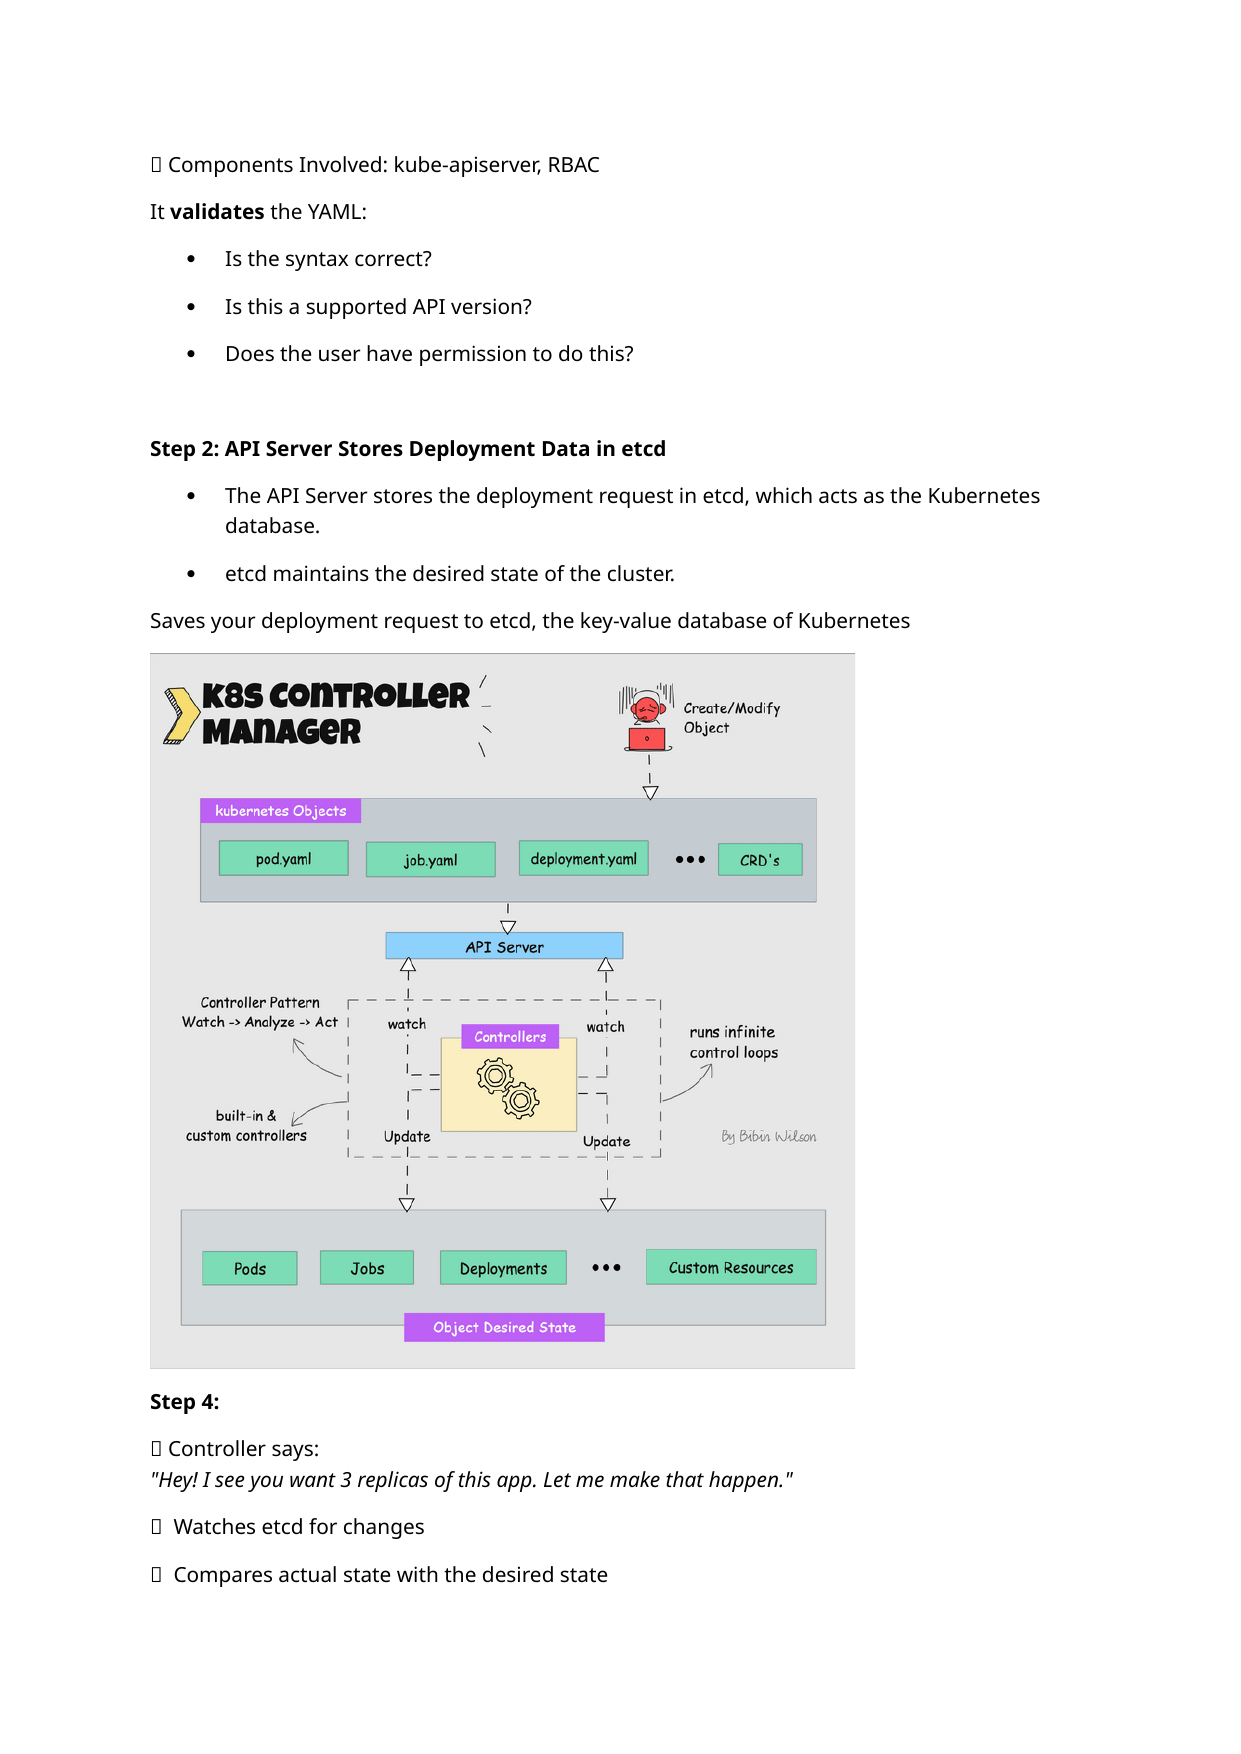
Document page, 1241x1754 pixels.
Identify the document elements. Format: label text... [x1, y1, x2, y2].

list Is this a supported API version? [187, 292, 1090, 320]
text  Compares actual state with the desired state [150, 1560, 1090, 1588]
list The API Server stores the deployment request in etcd, which acts as the Kubernetes database. [187, 481, 1090, 540]
list Is the syntax correct? [187, 244, 1090, 273]
text Step 2: API Server Stores Deployment Data in etcd [150, 434, 1090, 462]
text 🤖 Controller says: "Hey! I see you want 3 replicas of this app. Let me make that happen." [150, 1434, 1090, 1494]
list etcd maintains the desired state of the cluster. [187, 559, 1090, 587]
text Step 4: [150, 1387, 1090, 1416]
text  Watches etcd for changes [150, 1512, 1090, 1541]
text It validates the YAML: [150, 197, 1090, 226]
text Saves your deployment request to etcd, the key-value database of Kubernetes [150, 606, 1090, 635]
picture [150, 653, 856, 1369]
list Does the user have permission to do this? [187, 339, 1090, 368]
text 🔧 Components Involved: kube-apiserver, RBAC [150, 150, 1090, 178]
